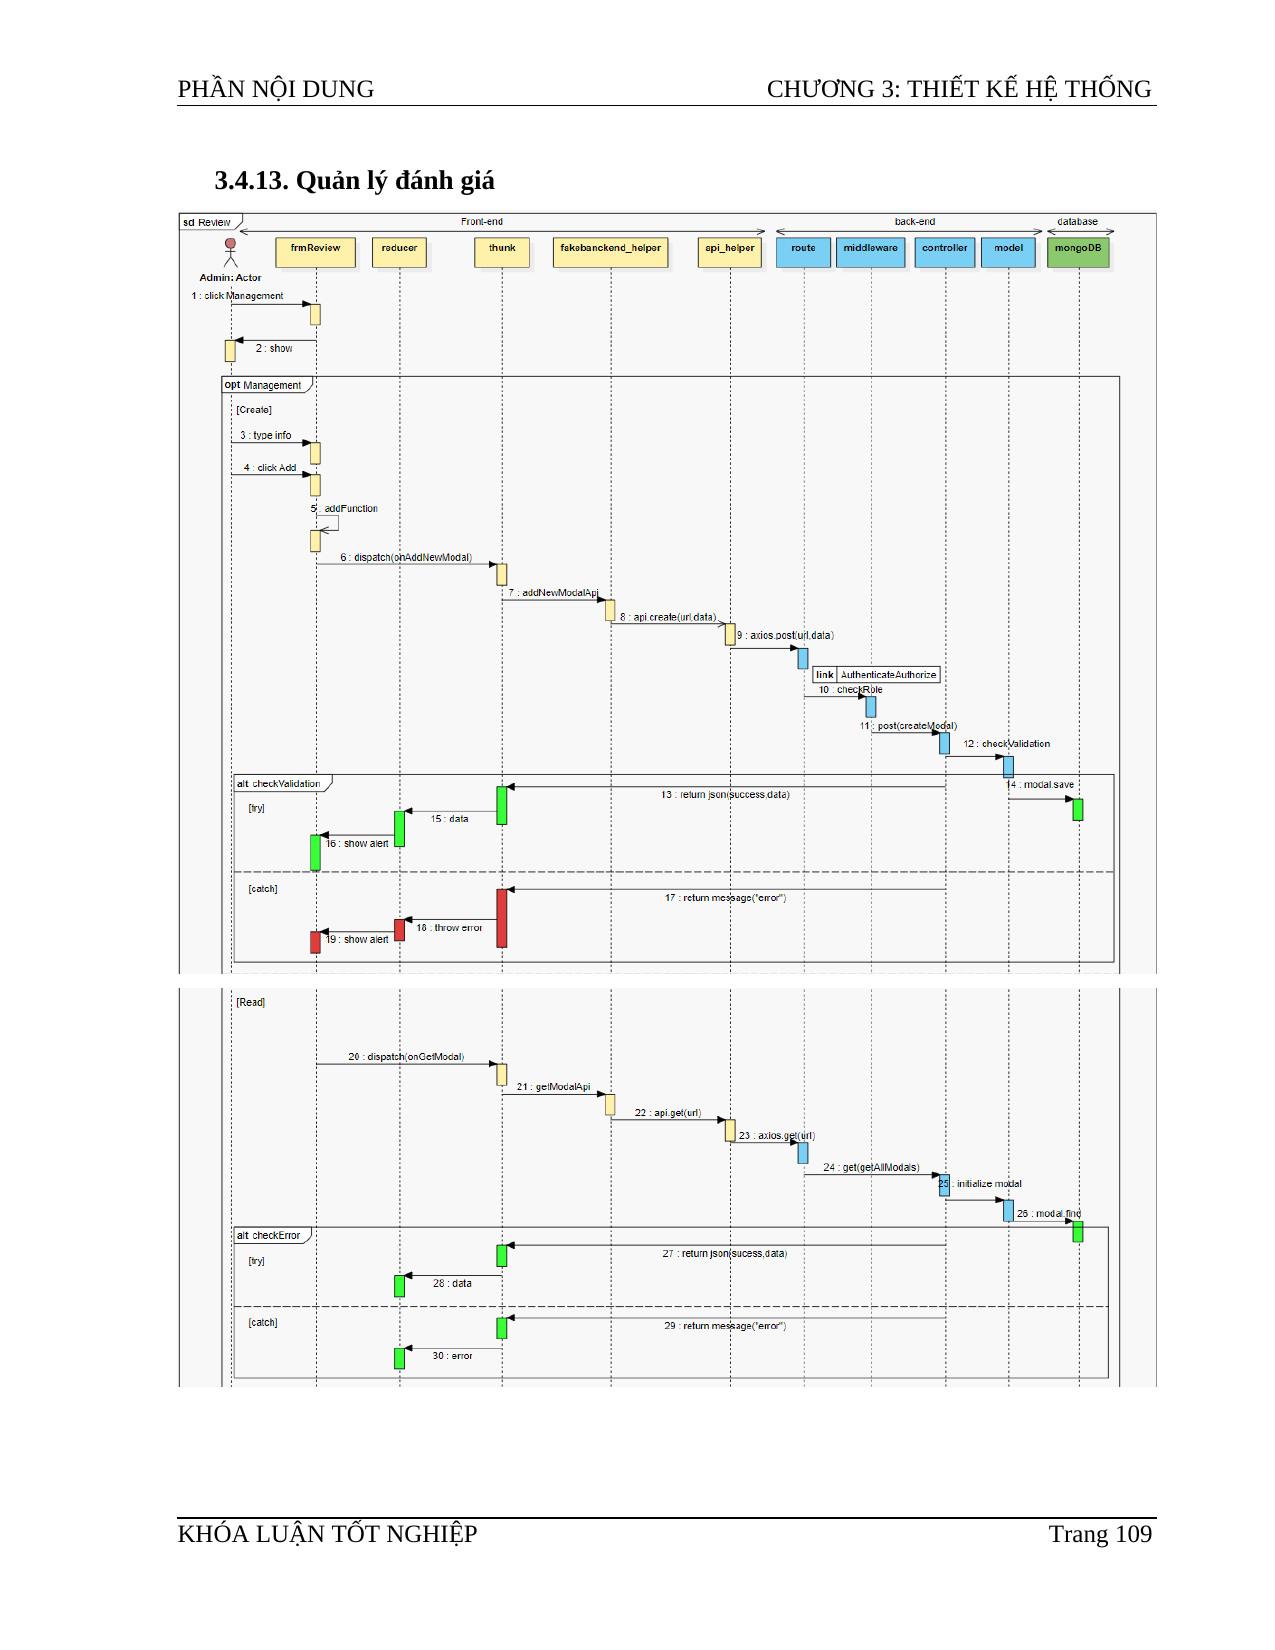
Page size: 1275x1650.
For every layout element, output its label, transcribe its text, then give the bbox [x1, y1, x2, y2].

picture [177, 988, 1157, 1387]
picture [177, 210, 1157, 974]
text 3.4.13. Quản lý đánh giá [214, 164, 1157, 195]
